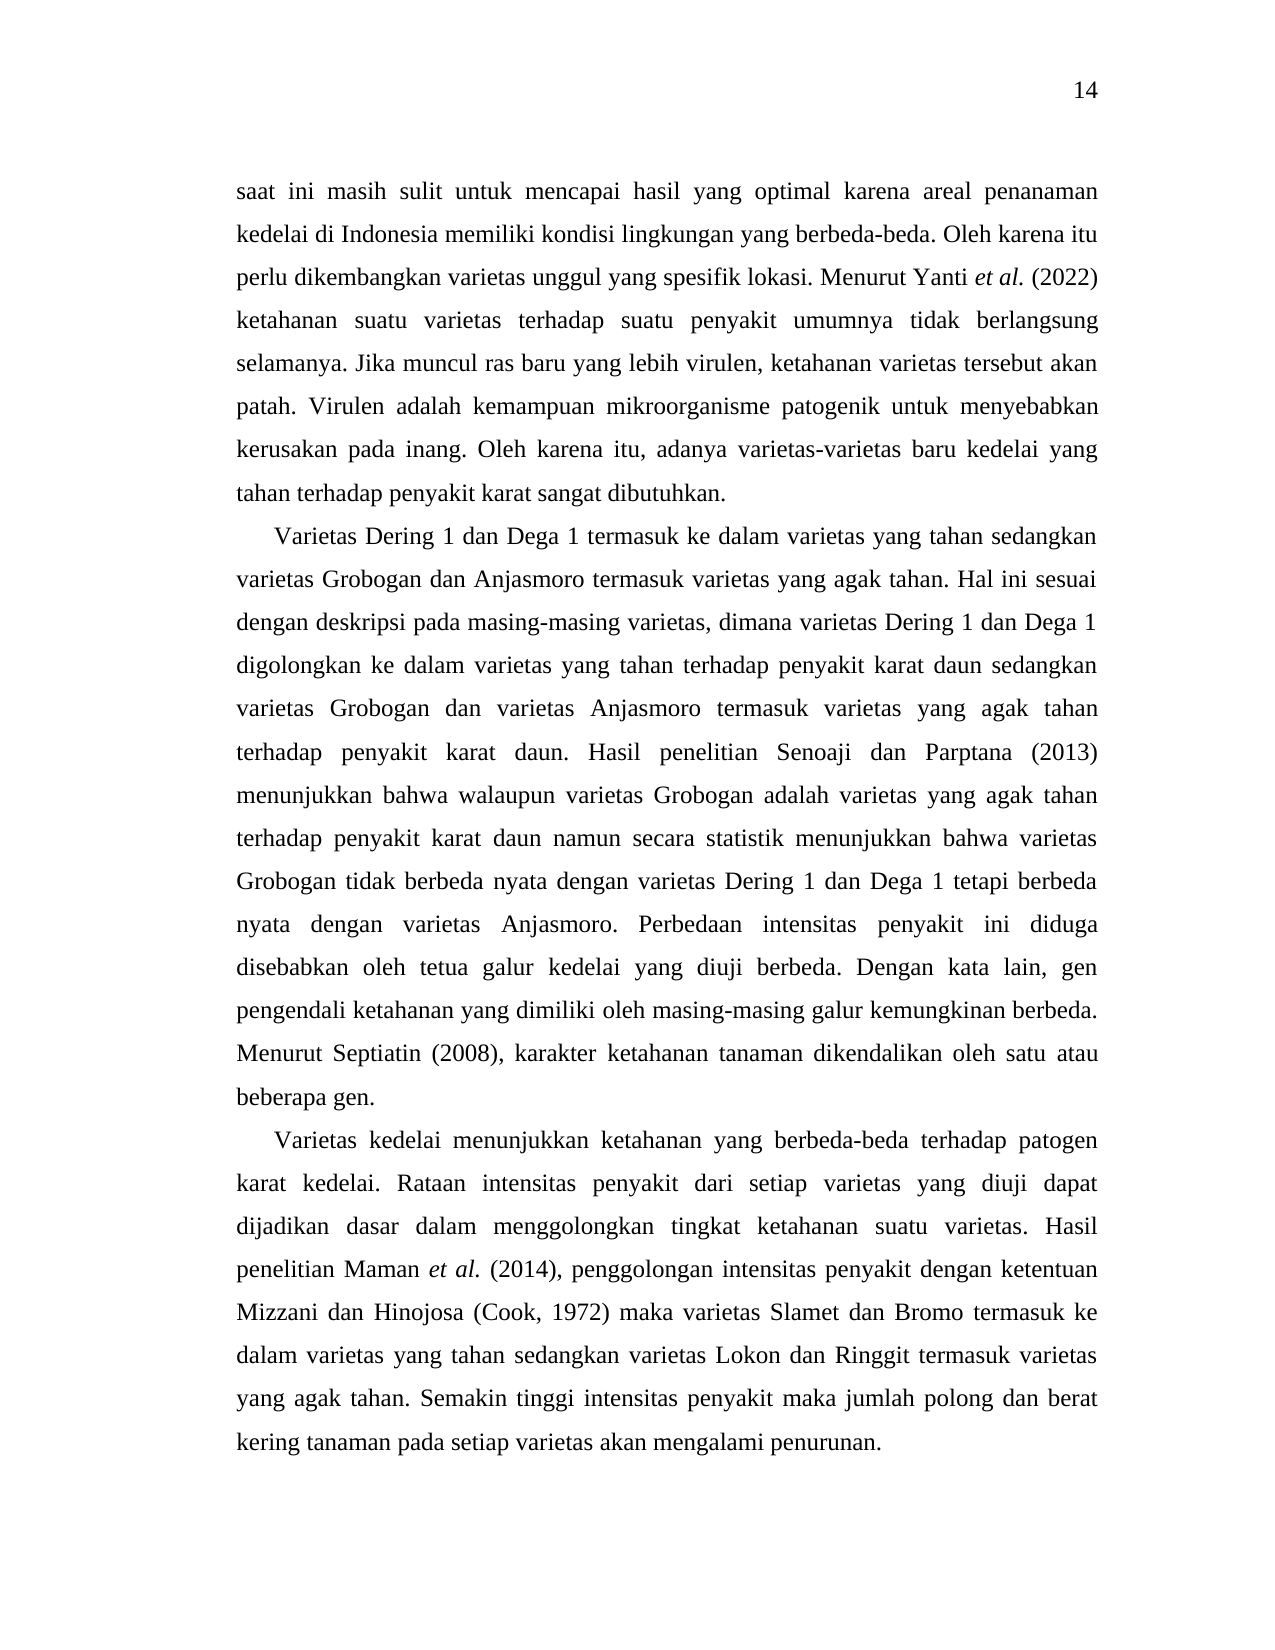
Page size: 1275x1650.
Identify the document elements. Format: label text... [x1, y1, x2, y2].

text Varietas Dering 1 dan Dega 1 termasuk ke dalam varietas yang tahan sedangkan varietas Grobogan dan Anjasmoro termasuk varietas yang agak tahan. Hal ini sesuai dengan deskripsi pada masing-masing varietas, dimana varietas Dering 1 dan Dega 1 digolongkan ke dalam varietas yang tahan terhadap penyakit karat daun sedangkan varietas Grobogan dan varietas Anjasmoro termasuk varietas yang agak tahan terhadap penyakit karat daun. Hasil penelitian Senoaji dan Parptana (2013) menunjukkan bahwa walaupun varietas Grobogan adalah varietas yang agak tahan terhadap penyakit karat daun namun secara statistik menunjukkan bahwa varietas Grobogan tidak berbeda nyata dengan varietas Dering 1 dan Dega 1 tetapi berbeda nyata dengan varietas Anjasmoro. Perbedaan intensitas penyakit ini diduga disebabkan oleh tetua galur kedelai yang diuji berbeda. Dengan kata lain, gen pengendali ketahanan yang dimiliki oleh masing-masing galur kemungkinan berbeda. Menurut Septiatin (2008), karakter ketahanan tanaman dikendalikan oleh satu atau beberapa gen. [236, 521, 1098, 1110]
text Varietas kedelai menunjukkan ketahanan yang berbeda-beda terhadap patogen karat kedelai. Rataan intensitas penyakit dari setiap varietas yang diuji dapat dijadikan dasar dalam menggolongkan tingkat ketahanan suatu varietas. Hasil penelitian Maman et al. (2014), penggolongan intensitas penyakit dengan ketentuan Mizzani dan Hinojosa (Cook, 1972) maka varietas Slamet dan Bromo termasuk ke dalam varietas yang tahan sedangkan varietas Lokon dan Ringgit termasuk varietas yang agak tahan. Semakin tinggi intensitas penyakit maka jumlah polong dan berat kering tanaman pada setiap varietas akan mengalami penurunan. [236, 1125, 1098, 1455]
text saat ini masih sulit untuk mencapai hasil yang optimal karena areal penanaman kedelai di Indonesia memiliki kondisi lingkungan yang berbeda-beda. Oleh karena itu perlu dikembangkan varietas unggul yang spesifik lokasi. Menurut Yanti et al. (2022) ketahanan suatu varietas terhadap suatu penyakit umumnya tidak berlangsung selamanya. Jika muncul ras baru yang lebih virulen, ketahanan varietas tersebut akan patah. Virulen adalah kemampuan mikroorganisme patogenik untuk menyebabkan kerusakan pada inang. Oleh karena itu, adanya varietas-varietas baru kedelai yang tahan terhadap penyakit karat sangat dibutuhkan. [236, 176, 1098, 506]
